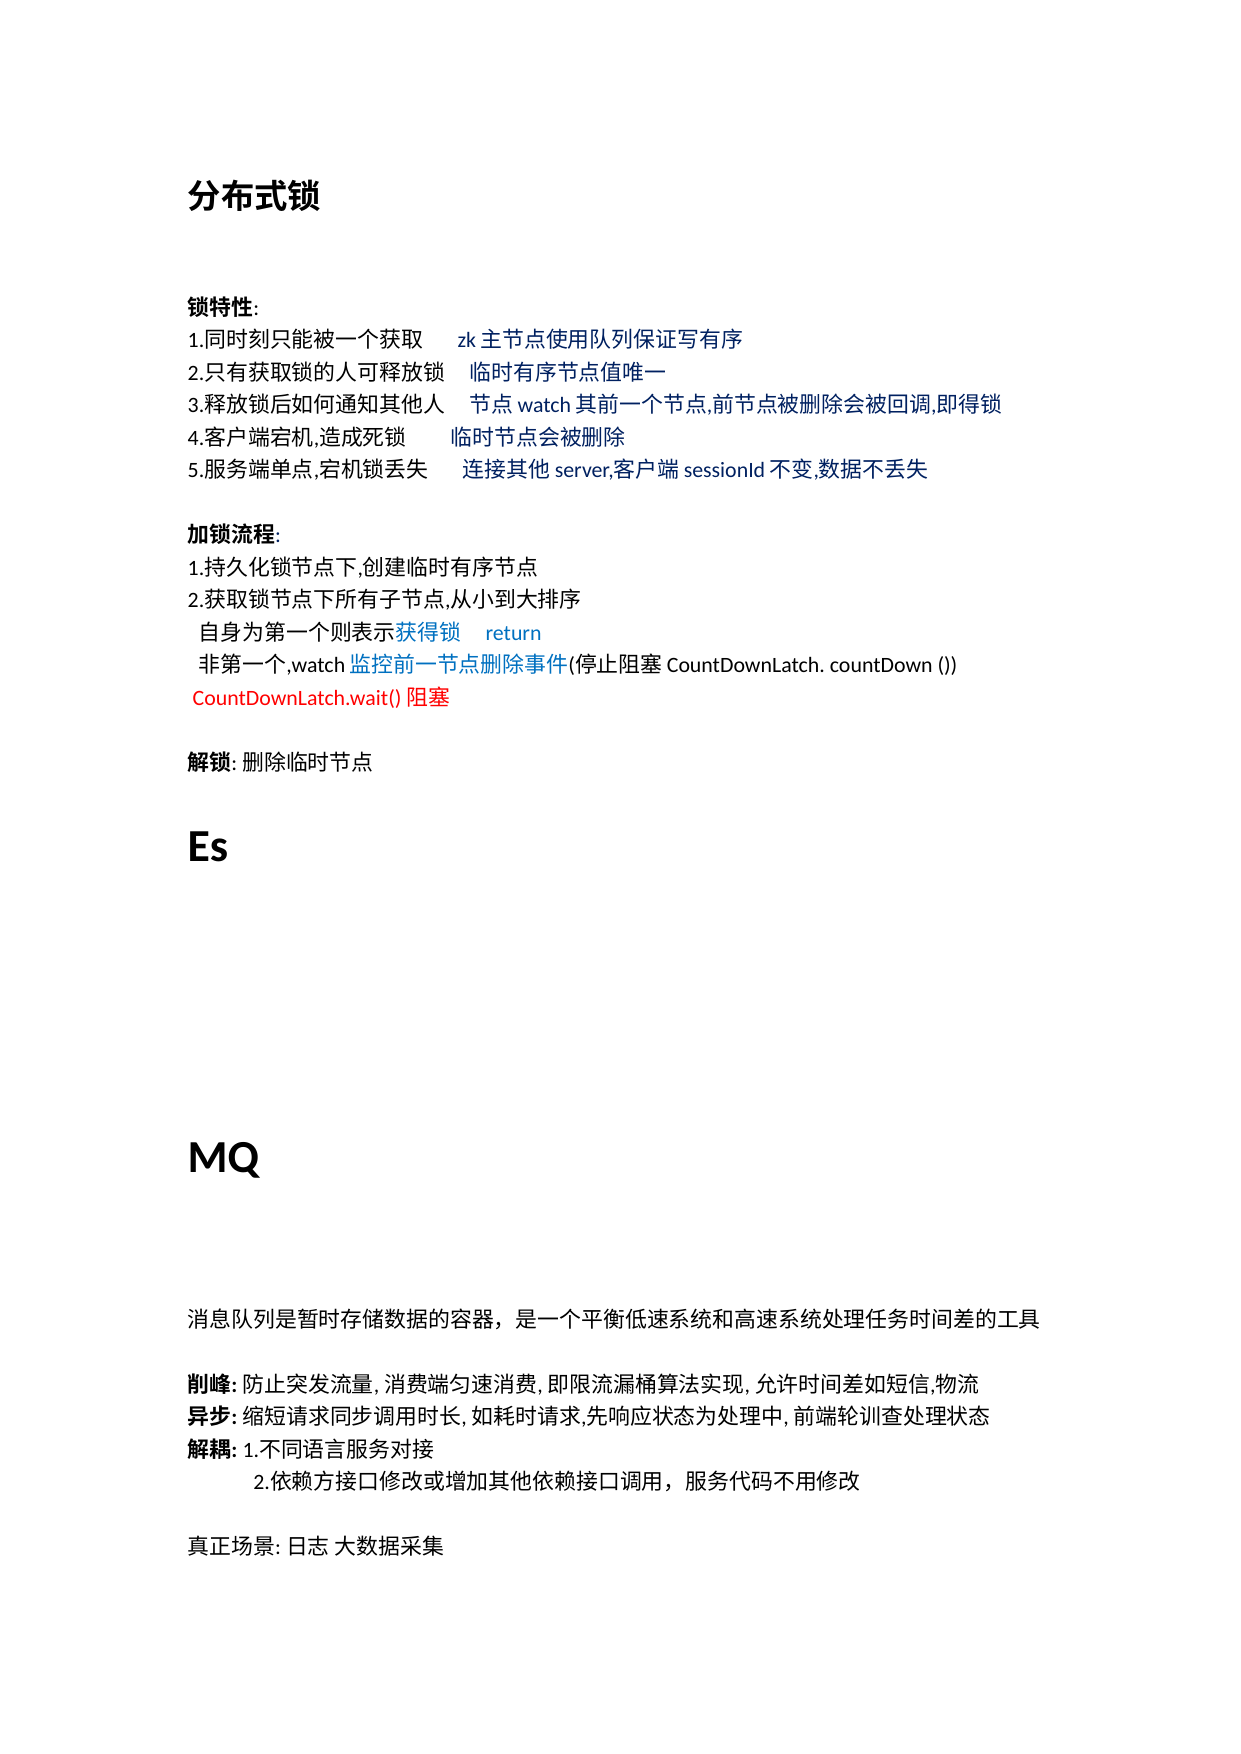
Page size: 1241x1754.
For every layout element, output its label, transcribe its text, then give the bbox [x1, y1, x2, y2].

subtitle 分布式锁 [187, 162, 1053, 227]
text 削峰: 防止突发流量, 消费端匀速消费, 即限流漏桶算法实现, 允许时间差如短信,物流 [187, 1366, 1053, 1399]
subtitle MQ [187, 1123, 1053, 1188]
text 解耦: 1.不同语言服务对接 [187, 1431, 1053, 1464]
text 3.释放锁后如何通知其他人 节点watch其前一个节点,前节点被删除会被回调,即得锁 [187, 387, 1053, 419]
text 锁特性: [187, 289, 1053, 322]
text 消息队列是暂时存储数据的容器，是一个平衡低速系统和高速系统处理任务时间差的工具 [187, 1301, 1053, 1334]
text 非第一个,watch监控前一节点删除事件(停止阻塞CountDownLatch. countDown ()) [187, 647, 1053, 679]
text 5.服务端单点,宕机锁丢失 连接其他server,客户端sessionId不变,数据不丢失 [187, 452, 1053, 484]
text 自身为第一个则表示获得锁 return [187, 614, 1053, 647]
text 解锁: 删除临时节点 [187, 744, 1053, 777]
text 2.只有获取锁的人可释放锁 临时有序节点值唯一 [187, 354, 1053, 387]
text 1.持久化锁节点下,创建临时有序节点 [187, 549, 1053, 582]
text 4.客户端宕机,造成死锁 临时节点会被删除 [187, 419, 1053, 452]
text 1.同时刻只能被一个获取 zk主节点使用队列保证写有序 [187, 322, 1053, 354]
text 2.依赖方接口修改或增加其他依赖接口调用，服务代码不用修改 [187, 1464, 1053, 1496]
subtitle Es [187, 812, 1053, 877]
text CountDownLatch.wait() 阻塞 [187, 679, 1053, 712]
text 异步: 缩短请求同步调用时长, 如耗时请求,先响应状态为处理中, 前端轮训查处理状态 [187, 1399, 1053, 1431]
text 2.获取锁节点下所有子节点,从小到大排序 [187, 582, 1053, 614]
text 真正场景: 日志 大数据采集 [187, 1529, 1053, 1561]
text 加锁流程: [187, 517, 1053, 549]
